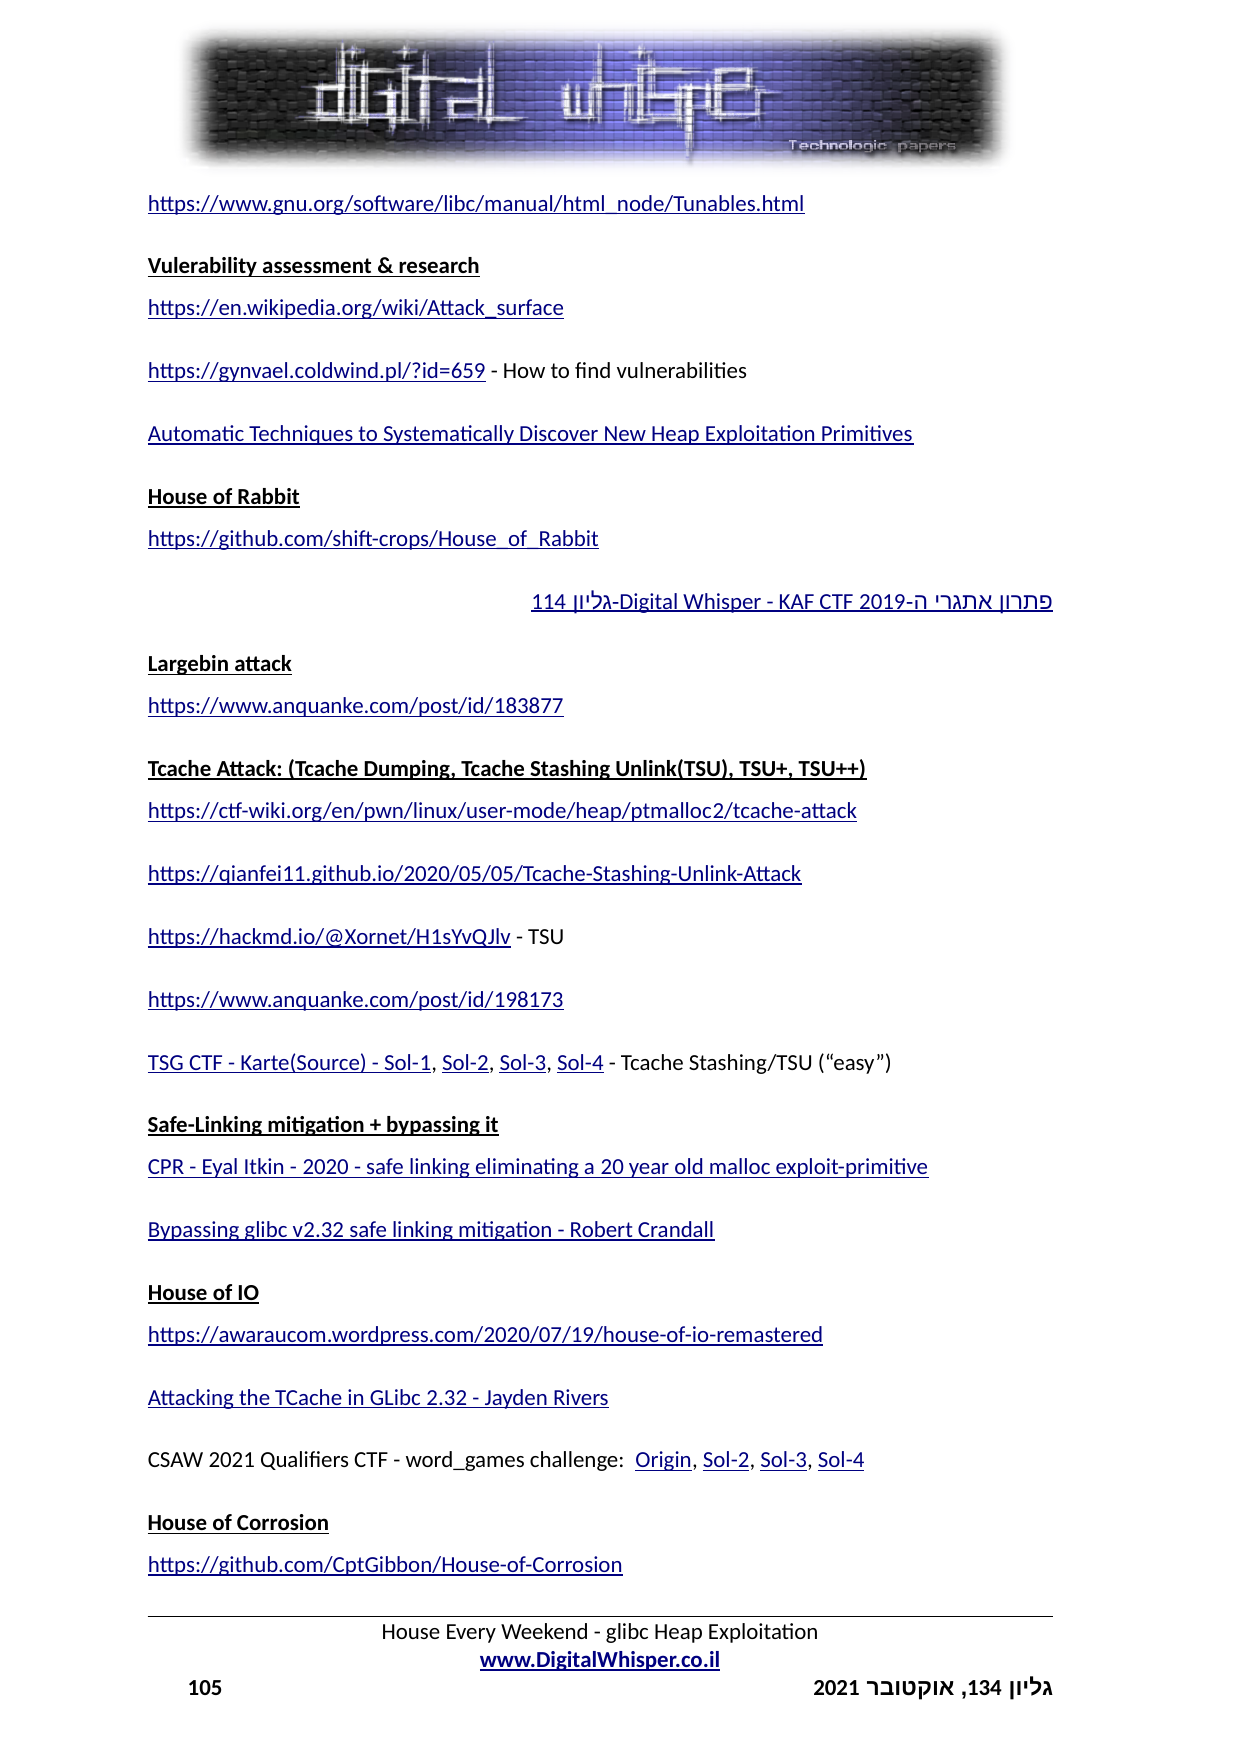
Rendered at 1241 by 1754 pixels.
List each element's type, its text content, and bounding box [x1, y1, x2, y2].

picture [147, 19, 1047, 178]
text Tcache Attack: (Tcache Dumping, Tcache Stashing Unlink(TSU), TSU+, TSU++) [148, 754, 1053, 782]
text CPR - Eyal Itkin - 2020 - safe linking eliminating a 20 year old malloc exploit-primitive [148, 1152, 1053, 1180]
text TSG CTF - Karte(Source) - Sol-1, Sol-2, Sol-3, Sol-4 - Tcache Stashing/TSU (“easy”) [148, 1048, 1053, 1076]
text CSAW 2021 Qualifiers CTF - word_games challenge: Origin, Sol-2, Sol-3, Sol-4 [148, 1446, 1053, 1474]
text https://www.gnu.org/software/libc/manual/html_node/Tunables.html [148, 189, 1053, 217]
text https://en.wikipedia.org/wiki/Attack_surface [148, 293, 1053, 322]
text https://github.com/shift-crops/House_of_Rabbit [148, 524, 1053, 552]
text https://qianfei11.github.io/2020/05/05/Tcache-Stashing-Unlink-Attack [148, 859, 1053, 887]
text https://github.com/CptGibbon/House-of-Corrosion [148, 1550, 1053, 1578]
text https://www.anquanke.com/post/id/183877 [148, 692, 1053, 719]
text https://www.anquanke.com/post/id/198173 [148, 985, 1053, 1013]
text https://awaraucom.wordpress.com/2020/07/19/house-of-io-remastered [148, 1320, 1053, 1348]
text https://hackmd.io/@Xornet/H1sYvQJlv - TSU [148, 922, 1053, 950]
text House of IO [148, 1278, 1053, 1306]
text Automatic Techniques to Systematically Discover New Heap Exploitation Primitives [148, 419, 1053, 447]
text Largebin attack [148, 649, 1053, 678]
text Attacking the TCache in GLibc 2.32 - Jayden Rivers [148, 1383, 1053, 1411]
text House of Rabbit [148, 482, 1053, 510]
text Safe-Linking mitigation + bypassing it [148, 1110, 1053, 1138]
text House of Corrosion [148, 1508, 1053, 1536]
text https://ctf-wiki.org/en/pwn/linux/user-mode/heap/ptmalloc2/tcache-attack [148, 796, 1053, 824]
text Bypassing glibc v2.32 safe linking mitigation - Robert Crandall [148, 1215, 1053, 1243]
text פתרון אתגרי ה-Digital Whisper - KAF CTF 2019-גליון 114 [148, 587, 1053, 615]
text Vulerability assessment & research [148, 252, 1053, 279]
text https://gynvael.coldwind.pl/?id=659 - How to find vulnerabilities [148, 356, 1053, 384]
